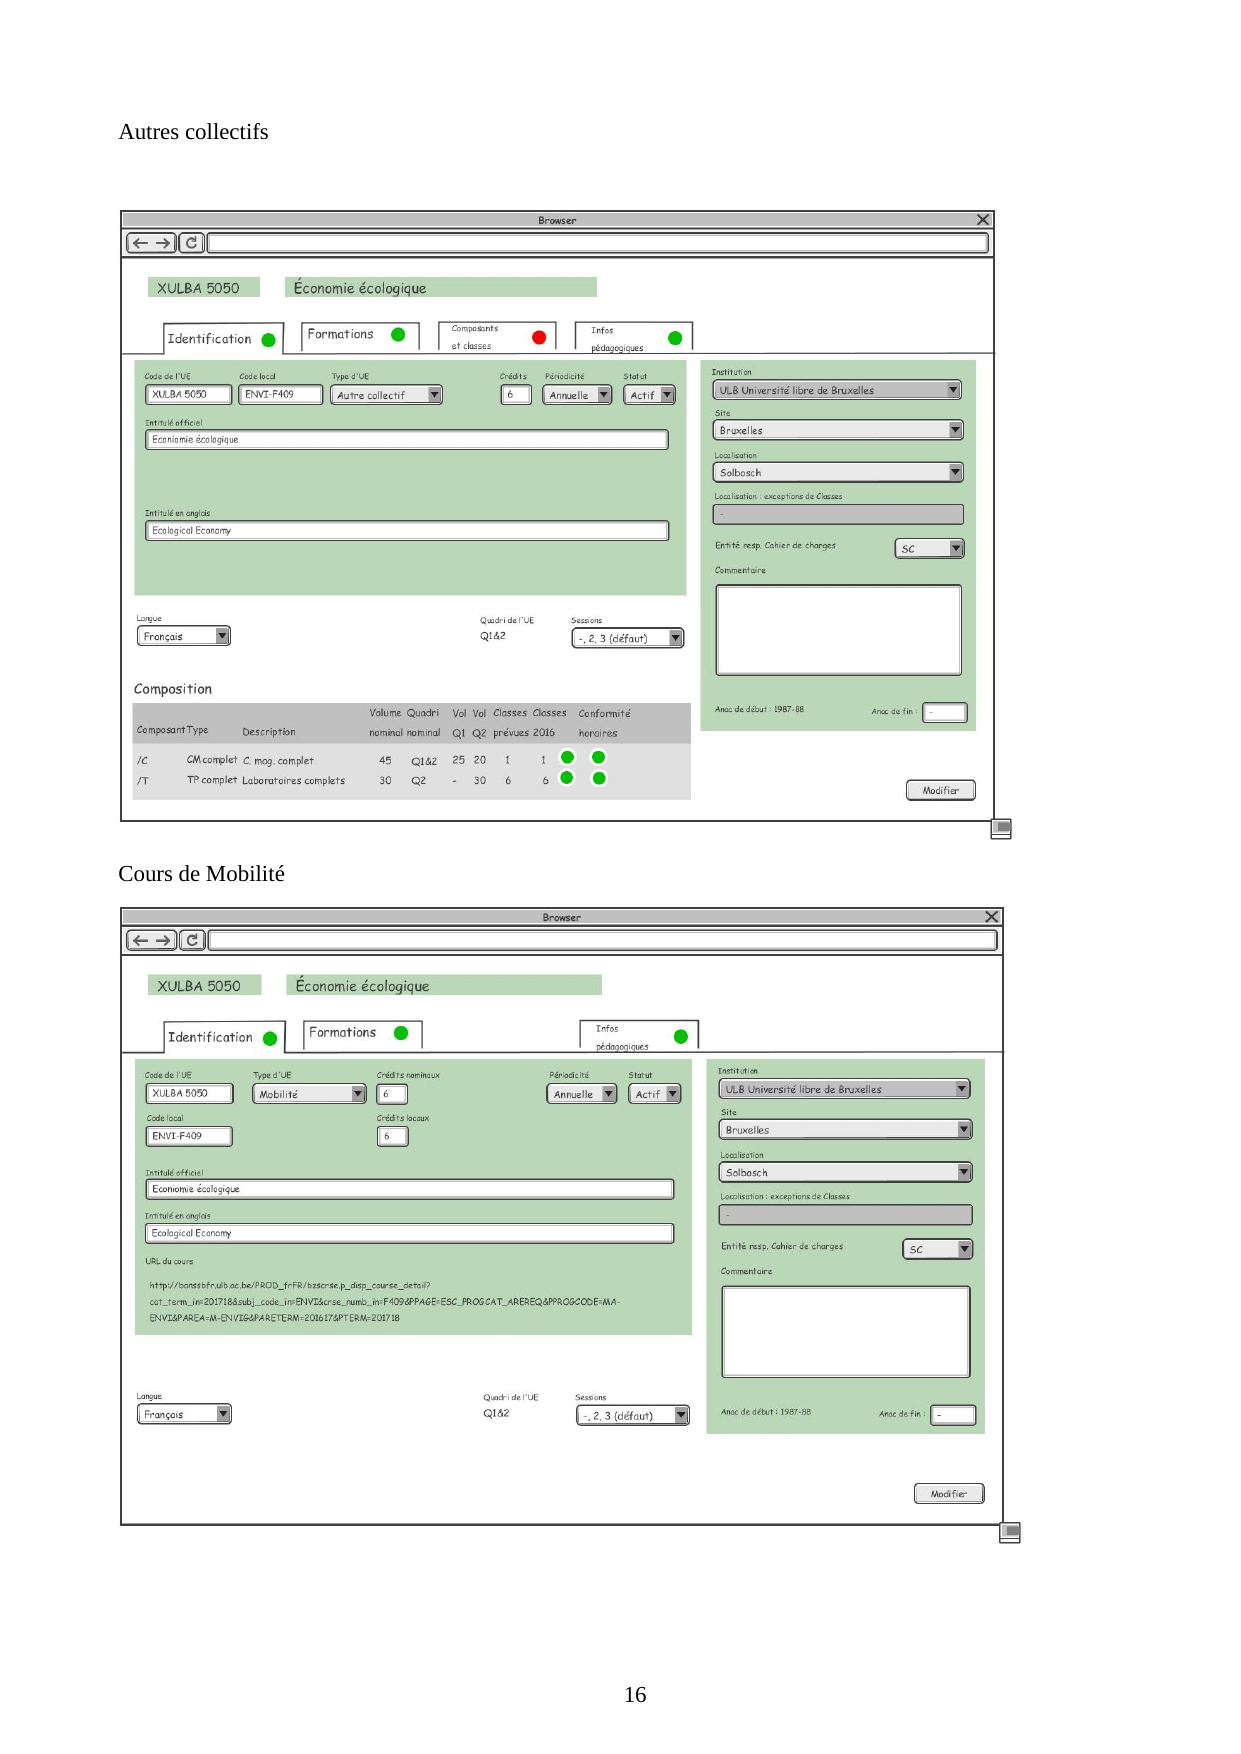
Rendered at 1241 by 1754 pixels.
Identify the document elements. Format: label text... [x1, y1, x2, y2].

text Cours de Mobilité [118, 860, 1152, 886]
text Autres collectifs [118, 118, 1152, 144]
picture [118, 905, 1023, 1546]
picture [118, 208, 1014, 842]
